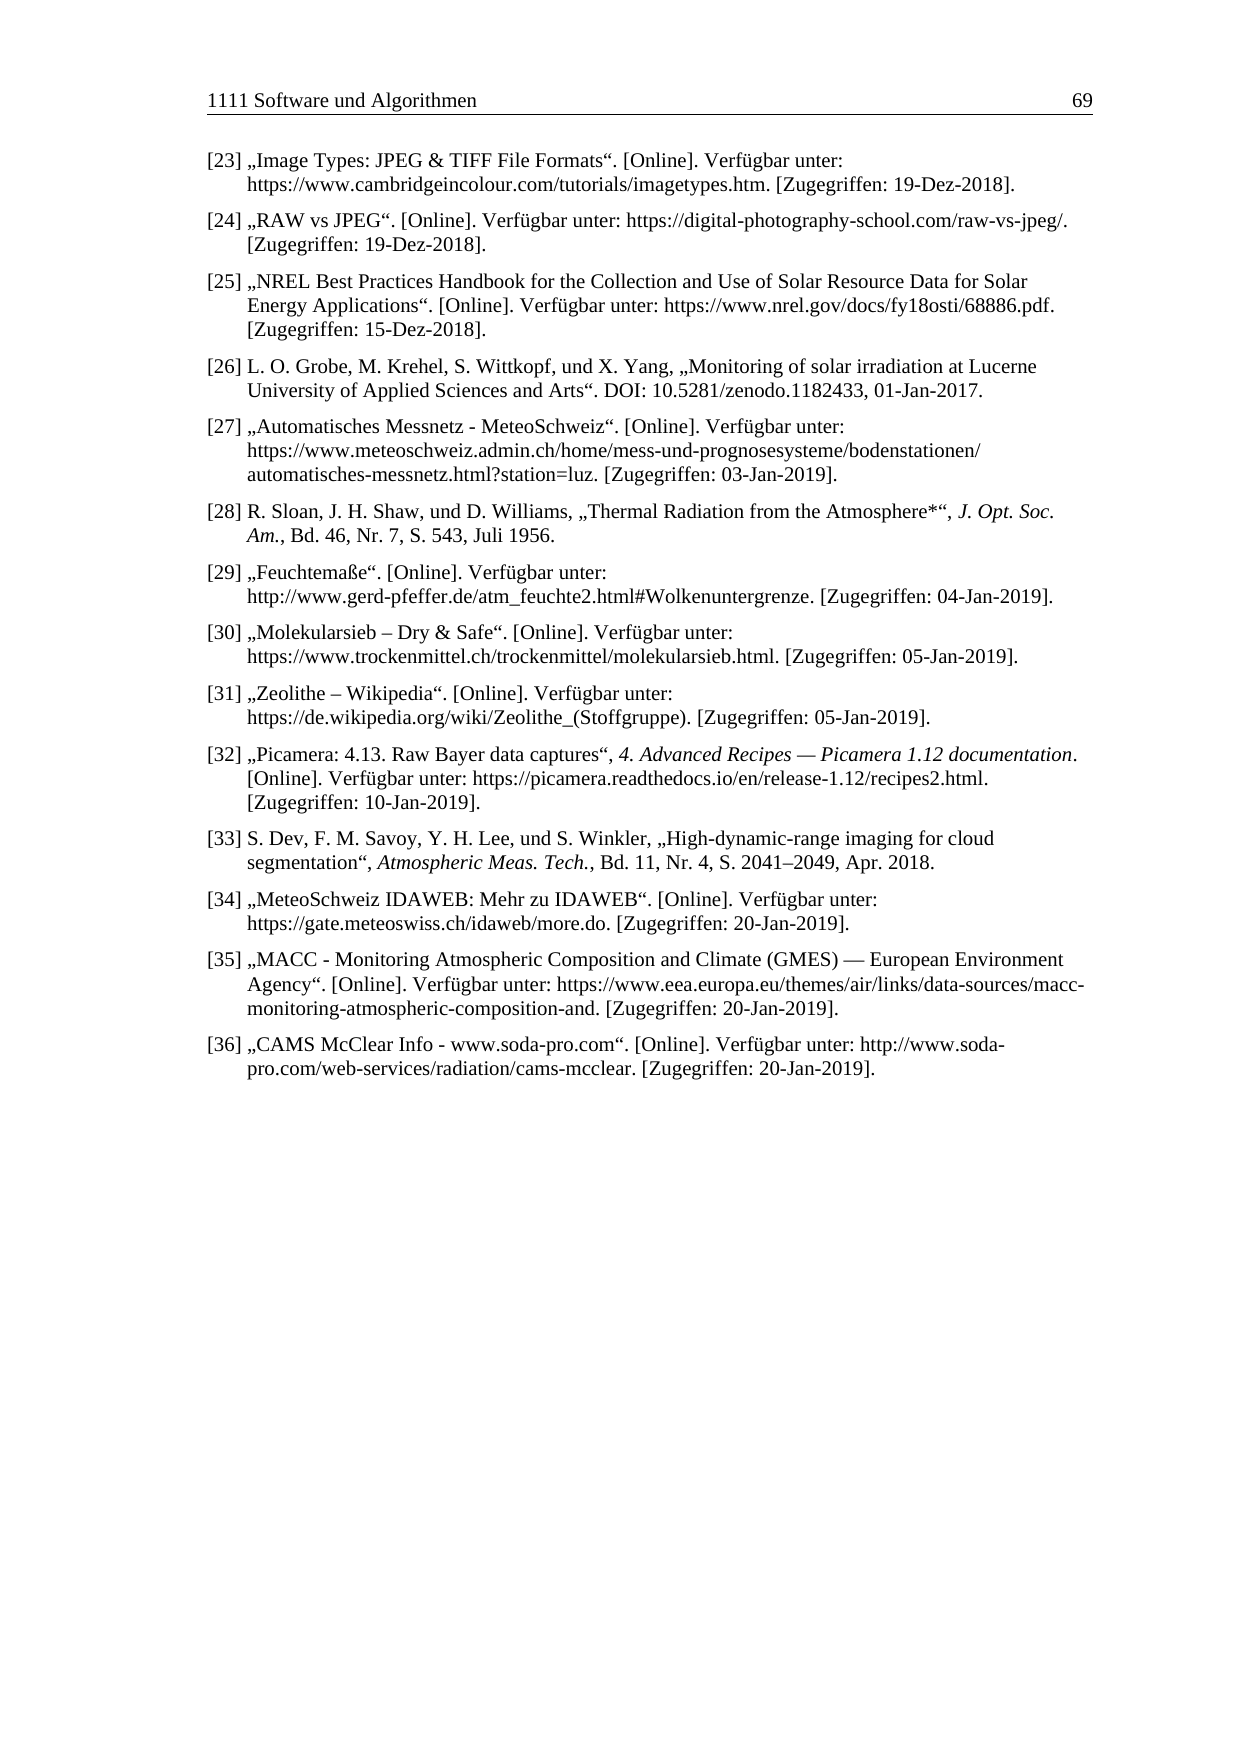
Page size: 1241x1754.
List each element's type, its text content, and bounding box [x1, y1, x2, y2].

text [25] „NREL Best Practices Handbook for the Collection and Use of Solar Resource Data for Solar Energy Applications“. [Online]. Verfügbar unter: https://www.nrel.gov/docs/fy18osti/68886.pdf. [Zugegriffen: 15-Dez-2018]. [207, 269, 1093, 341]
text [35] „MACC - Monitoring Atmospheric Composition and Climate (GMES) — European Environment Agency“. [Online]. Verfügbar unter: https://www.eea.europa.eu/themes/air/links/data-sources/macc-monitoring-atmospheric-composition-and. [Zugegriffen: 20-Jan-2019]. [207, 947, 1093, 1019]
text [28] R. Sloan, J. H. Shaw, und D. Williams, „Thermal Radiation from the Atmosphere*“, J. Opt. Soc. Am., Bd. 46, Nr. 7, S. 543, Juli 1956. [207, 499, 1093, 547]
text [26] L. O. Grobe, M. Krehel, S. Wittkopf, und X. Yang, „Monitoring of solar irradiation at Lucerne University of Applied Sciences and Arts“. DOI: 10.5281/zenodo.1182433, 01-Jan-2017. [207, 354, 1093, 402]
text [23] „Image Types: JPEG & TIFF File Formats“. [Online]. Verfügbar unter: https://www.cambridgeincolour.com/tutorials/imagetypes.htm. [Zugegriffen: 19-Dez-2018]. [207, 148, 1093, 196]
text [27] „Automatisches Messnetz - MeteoSchweiz“. [Online]. Verfügbar unter: https://www.meteoschweiz.admin.ch/home/mess-und-prognosesysteme/bodenstationen/automatisches-messnetz.html?station=luz. [Zugegriffen: 03-Jan-2019]. [207, 414, 1093, 486]
text [24] „RAW vs JPEG“. [Online]. Verfügbar unter: https://digital-photography-school.com/raw-vs-jpeg/. [Zugegriffen: 19-Dez-2018]. [207, 208, 1093, 256]
text [33] S. Dev, F. M. Savoy, Y. H. Lee, und S. Winkler, „High-dynamic-range imaging for cloud segmentation“, Atmospheric Meas. Tech., Bd. 11, Nr. 4, S. 2041–2049, Apr. 2018. [207, 826, 1093, 874]
text [29] „Feuchtemaße“. [Online]. Verfügbar unter: http://www.gerd-pfeffer.de/atm_feuchte2.html#Wolkenuntergrenze. [Zugegriffen: 04-Jan-2019]. [207, 559, 1093, 608]
text [32] „Picamera: 4.13. Raw Bayer data captures“, 4. Advanced Recipes — Picamera 1.12 documentation. [Online]. Verfügbar unter: https://picamera.readthedocs.io/en/release-1.12/recipes2.html. [Zugegriffen: 10-Jan-2019]. [207, 741, 1093, 814]
text [31] „Zeolithe – Wikipedia“. [Online]. Verfügbar unter: https://de.wikipedia.org/wiki/Zeolithe_(Stoffgruppe). [Zugegriffen: 05-Jan-2019]. [207, 681, 1093, 729]
text [34] „MeteoSchweiz IDAWEB: Mehr zu IDAWEB“. [Online]. Verfügbar unter: https://gate.meteoswiss.ch/idaweb/more.do. [Zugegriffen: 20-Jan-2019]. [207, 887, 1093, 935]
text [36] „CAMS McClear Info - www.soda-pro.com“. [Online]. Verfügbar unter: http://www.soda-pro.com/web-services/radiation/cams-mcclear. [Zugegriffen: 20-Jan-2019]. [207, 1032, 1093, 1080]
text [30] „Molekularsieb – Dry & Safe“. [Online]. Verfügbar unter: https://www.trockenmittel.ch/trockenmittel/molekularsieb.html. [Zugegriffen: 05-Jan-2019]. [207, 620, 1093, 668]
